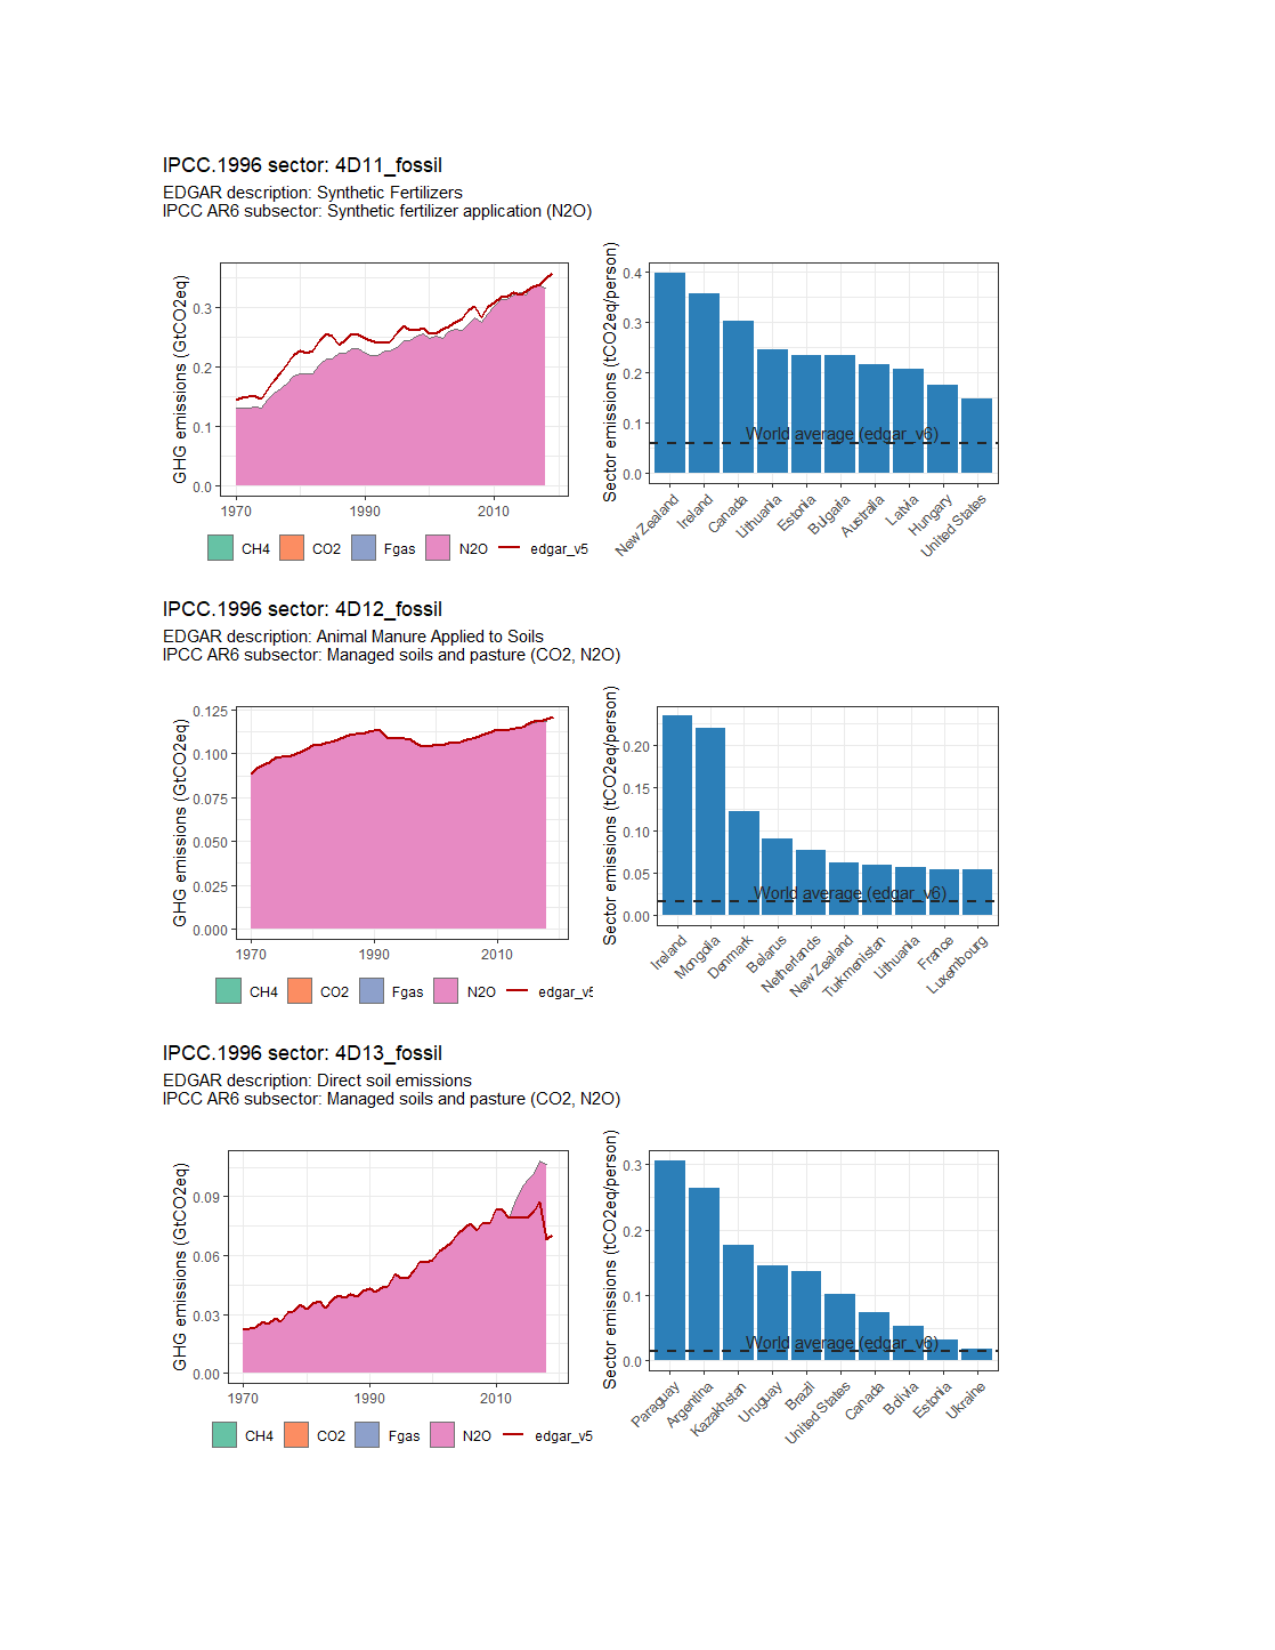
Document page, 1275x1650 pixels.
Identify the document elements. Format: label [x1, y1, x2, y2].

picture [147, 1035, 1023, 1473]
picture [147, 591, 1023, 1029]
picture [147, 147, 1023, 586]
